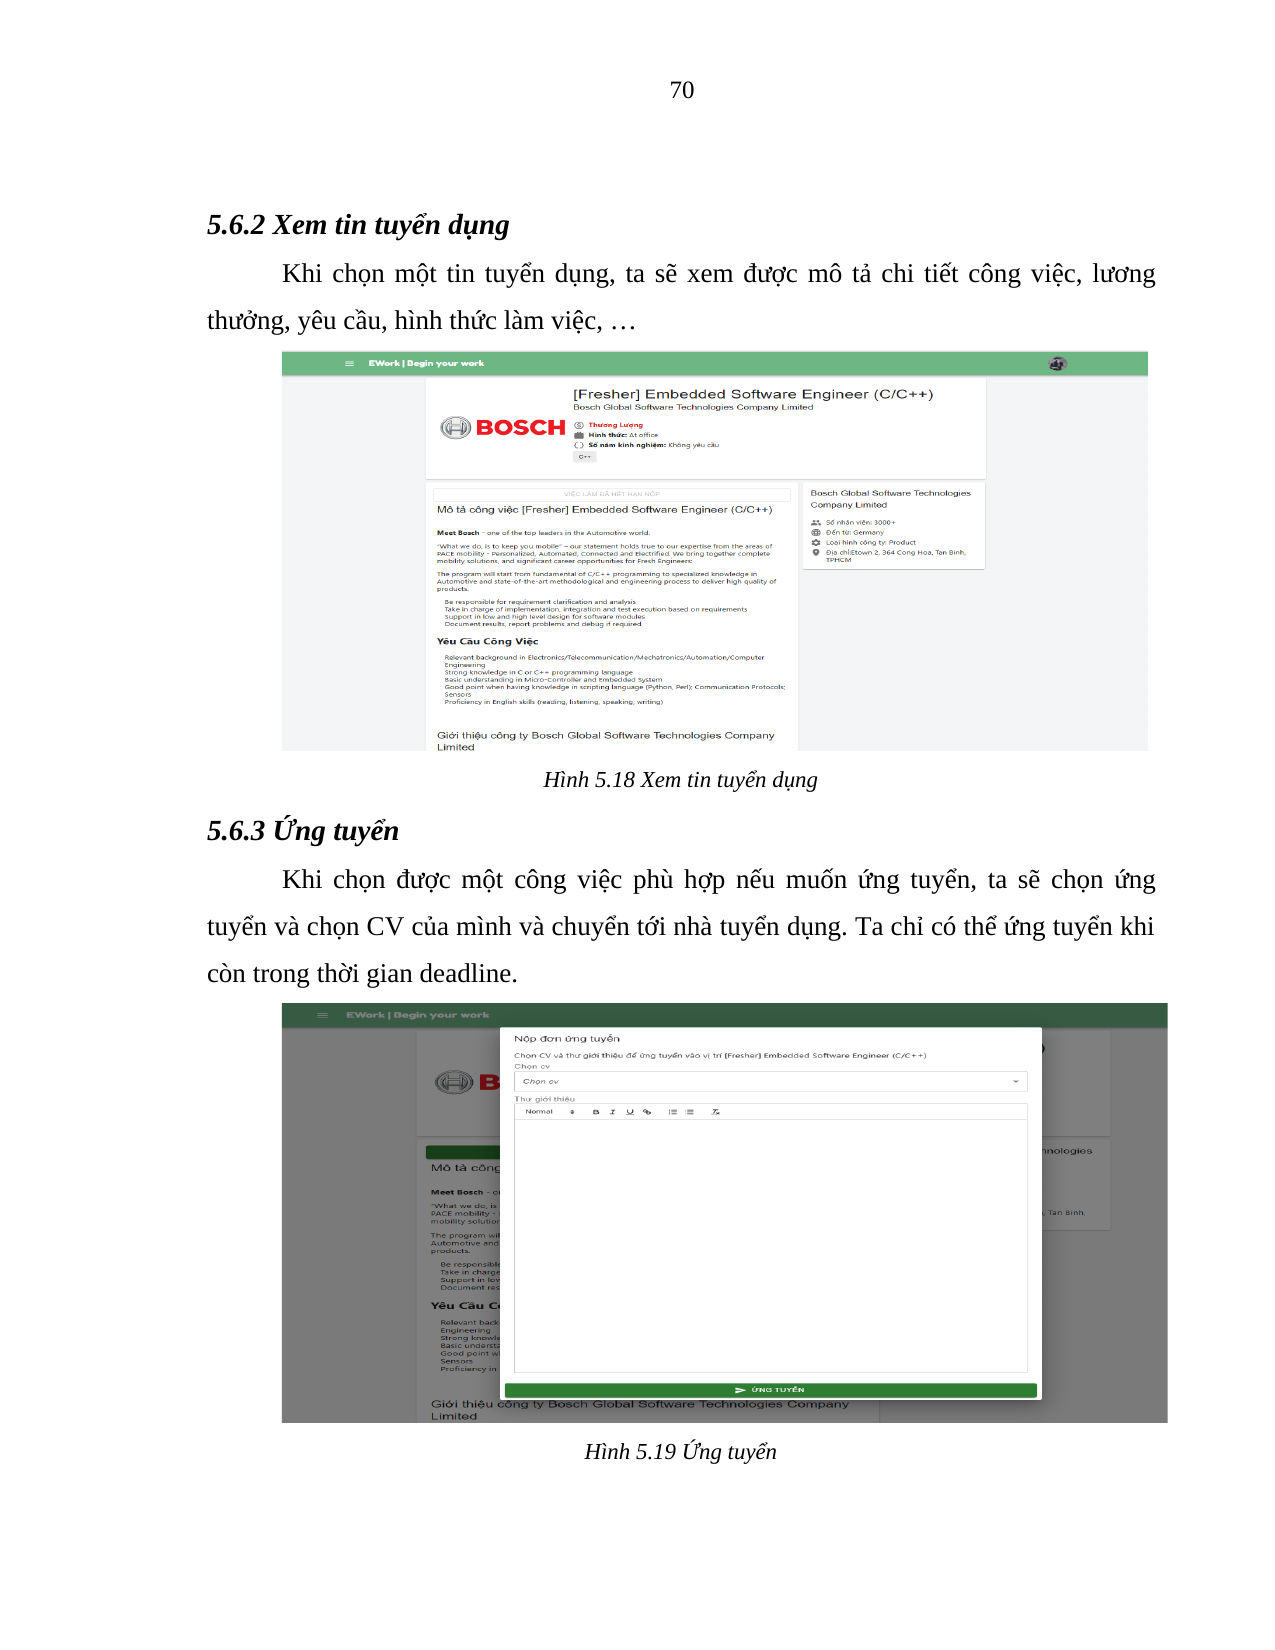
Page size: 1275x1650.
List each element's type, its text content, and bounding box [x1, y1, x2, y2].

picture [281, 350, 1148, 751]
list Xem tin tuyển dụng [207, 207, 1157, 240]
text Khi chọn được một công việc phù hợp nếu muốn ứng tuyển, ta sẽ chọn ứng tuyển và chọn CV của mình và chuyển tới nhà tuyển dụng. Ta chỉ có thể ứng tuyển khi còn trong thời gian deadline. [207, 863, 1157, 988]
text Hình 5.19 Ứng tuyển [207, 1438, 1157, 1465]
text Hình 5.18 Xem tin tuyển dụng [207, 766, 1157, 792]
picture [281, 1003, 1168, 1423]
text Khi chọn một tin tuyển dụng, ta sẽ xem được mô tả chi tiết công việc, lương thưởng, yêu cầu, hình thức làm việc, … [207, 257, 1157, 335]
list Ứng tuyển [207, 813, 1157, 847]
